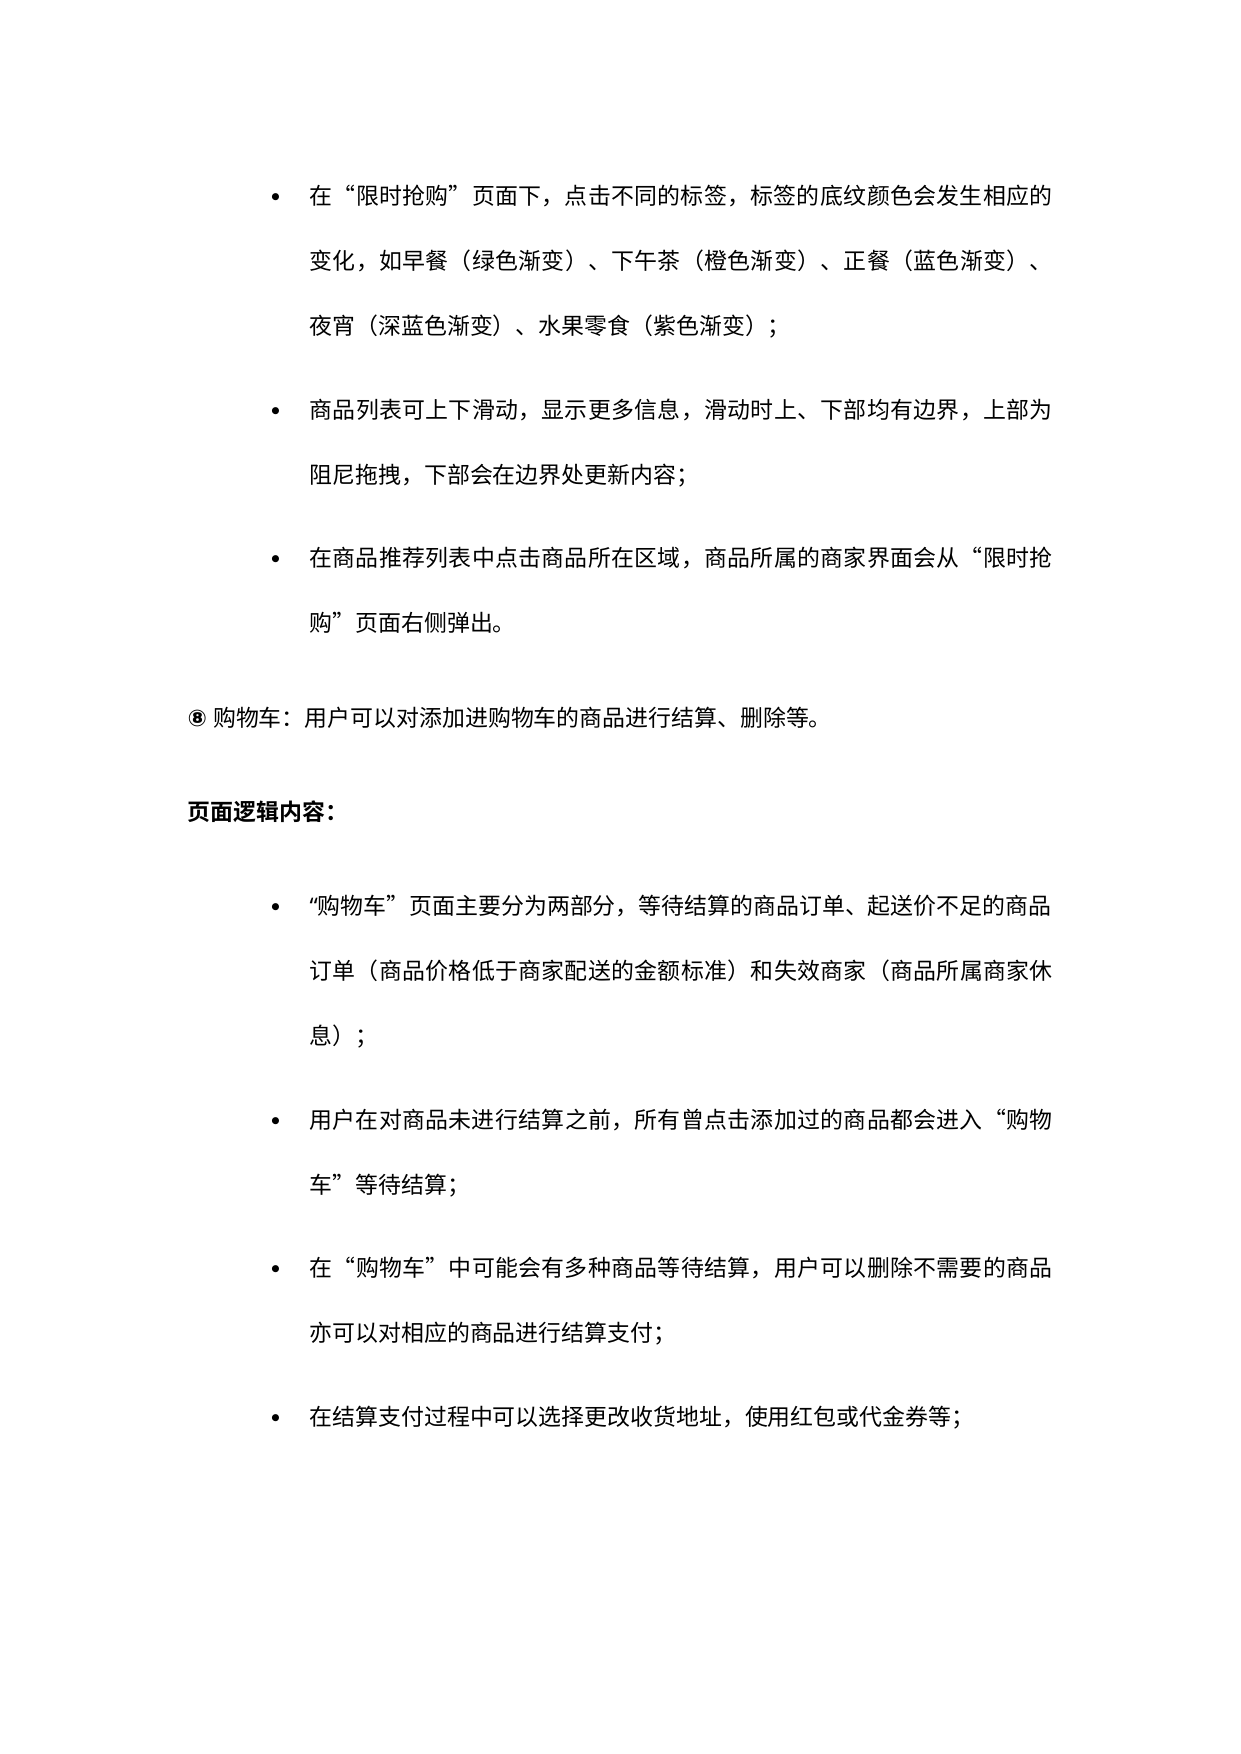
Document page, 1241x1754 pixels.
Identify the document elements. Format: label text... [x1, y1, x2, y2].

list 在“购物车”中可能会有多种商品等待结算，用户可以删除不需要的商品亦可以对相应的商品进行结算支付； [272, 1234, 1053, 1364]
list 商品列表可上下滑动，显示更多信息，滑动时上、下部均有边界，上部为阻尼拖拽，下部会在边界处更新内容； [272, 376, 1053, 506]
text 页面逻辑内容： [187, 778, 1053, 843]
list 在“限时抢购”页面下，点击不同的标签，标签的底纹颜色会发生相应的变化，如早餐（绿色渐变）、下午茶（橙色渐变）、正餐（蓝色渐变）、夜宵（深蓝色渐变）、水果零食（紫色渐变）； [272, 162, 1053, 357]
list 在商品推荐列表中点击商品所在区域，商品所属的商家界面会从“限时抢购”页面右侧弹出。 [272, 524, 1053, 654]
list “购物车”页面主要分为两部分，等待结算的商品订单、起送价不足的商品订单（商品价格低于商家配送的金额标准）和失效商家（商品所属商家休息）； [272, 872, 1053, 1067]
list 用户在对商品未进行结算之前，所有曾点击添加过的商品都会进入“购物车”等待结算； [272, 1086, 1053, 1216]
list 在结算支付过程中可以选择更改收货地址，使用红包或代金券等； [272, 1383, 1053, 1448]
text ⑧ 购物车：用户可以对添加进购物车的商品进行结算、删除等。 [187, 684, 1053, 749]
